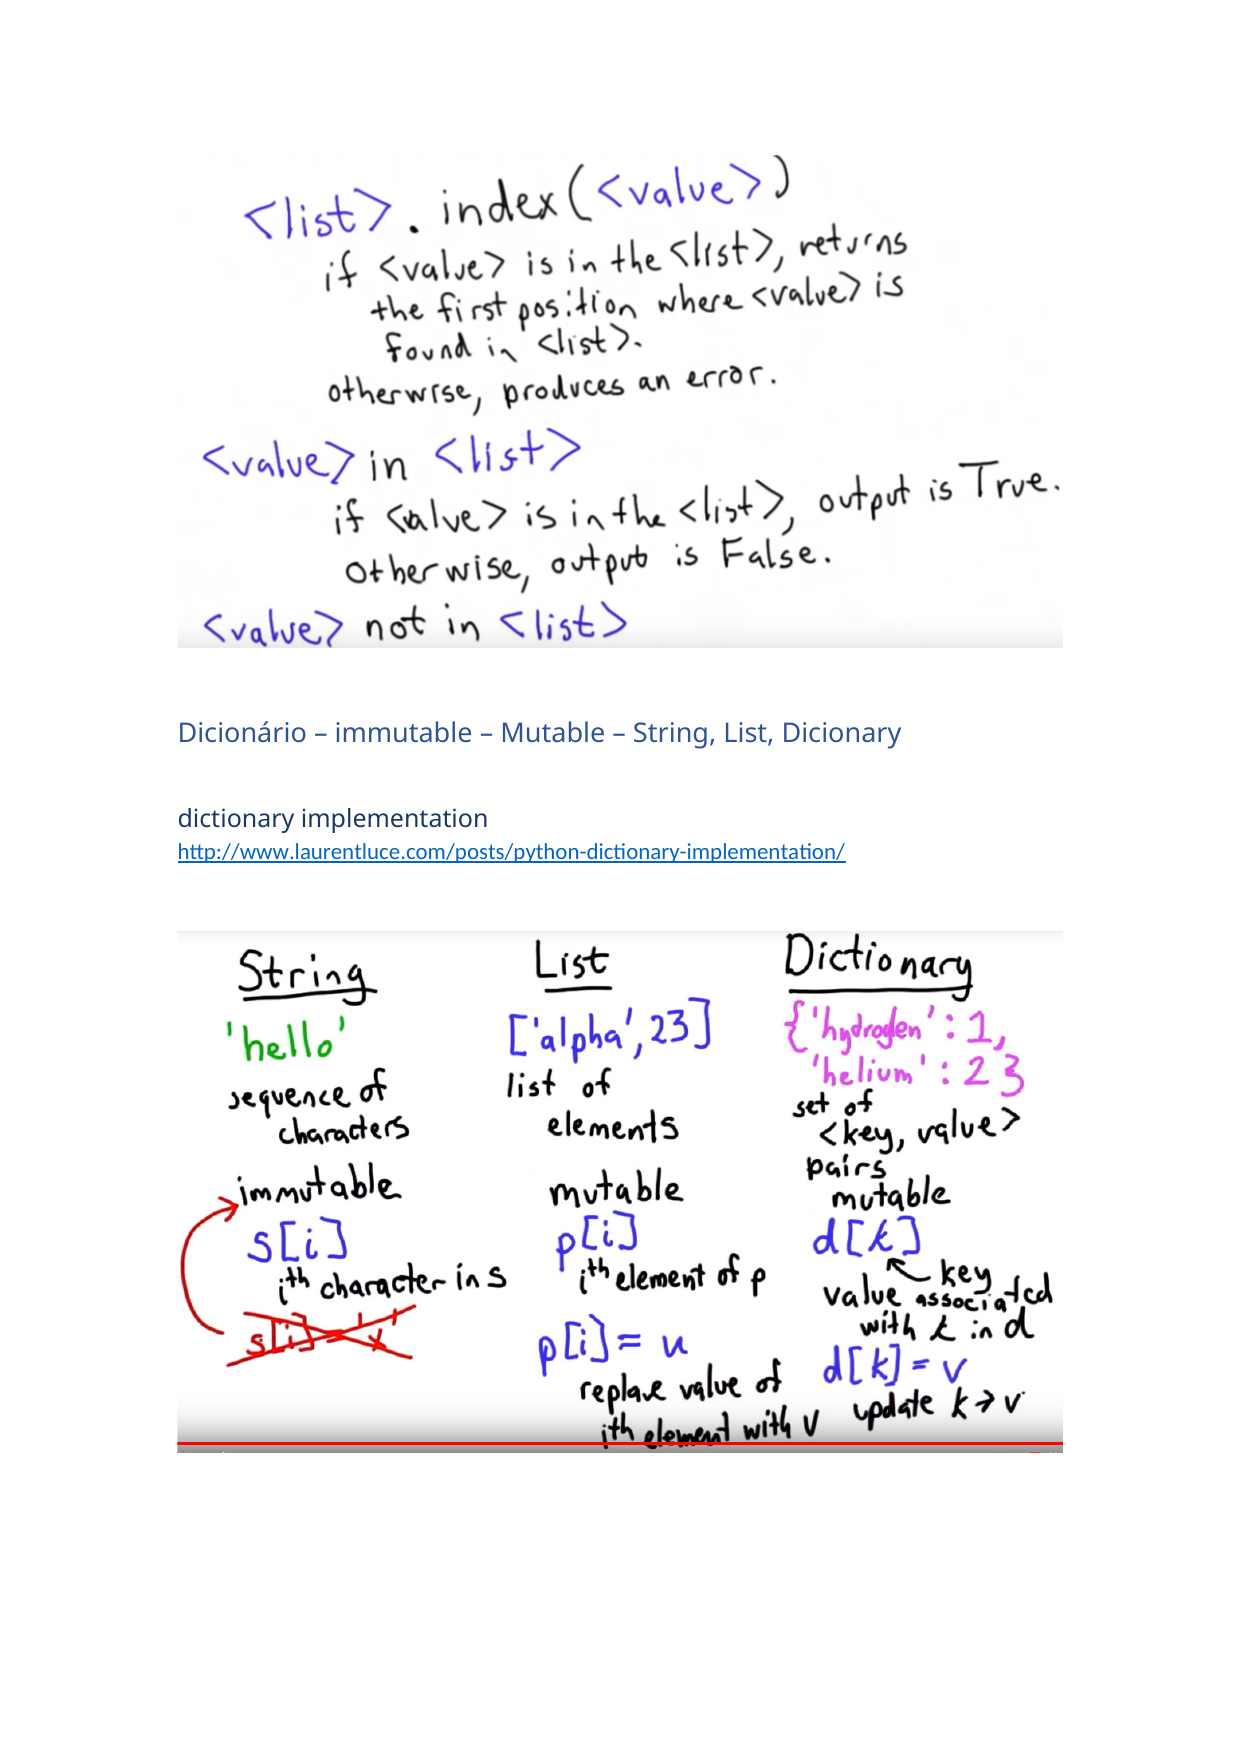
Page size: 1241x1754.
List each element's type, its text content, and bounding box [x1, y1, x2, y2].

picture [177, 147, 1063, 648]
text http://www.laurentluce.com/posts/python-dictionary-implementation/ [177, 837, 1063, 865]
subtitle dictionary implementation [177, 800, 1063, 834]
picture [177, 931, 1063, 1453]
subtitle Dicionário – immutable – Mutable – String, List, Dicionary [177, 714, 1063, 751]
